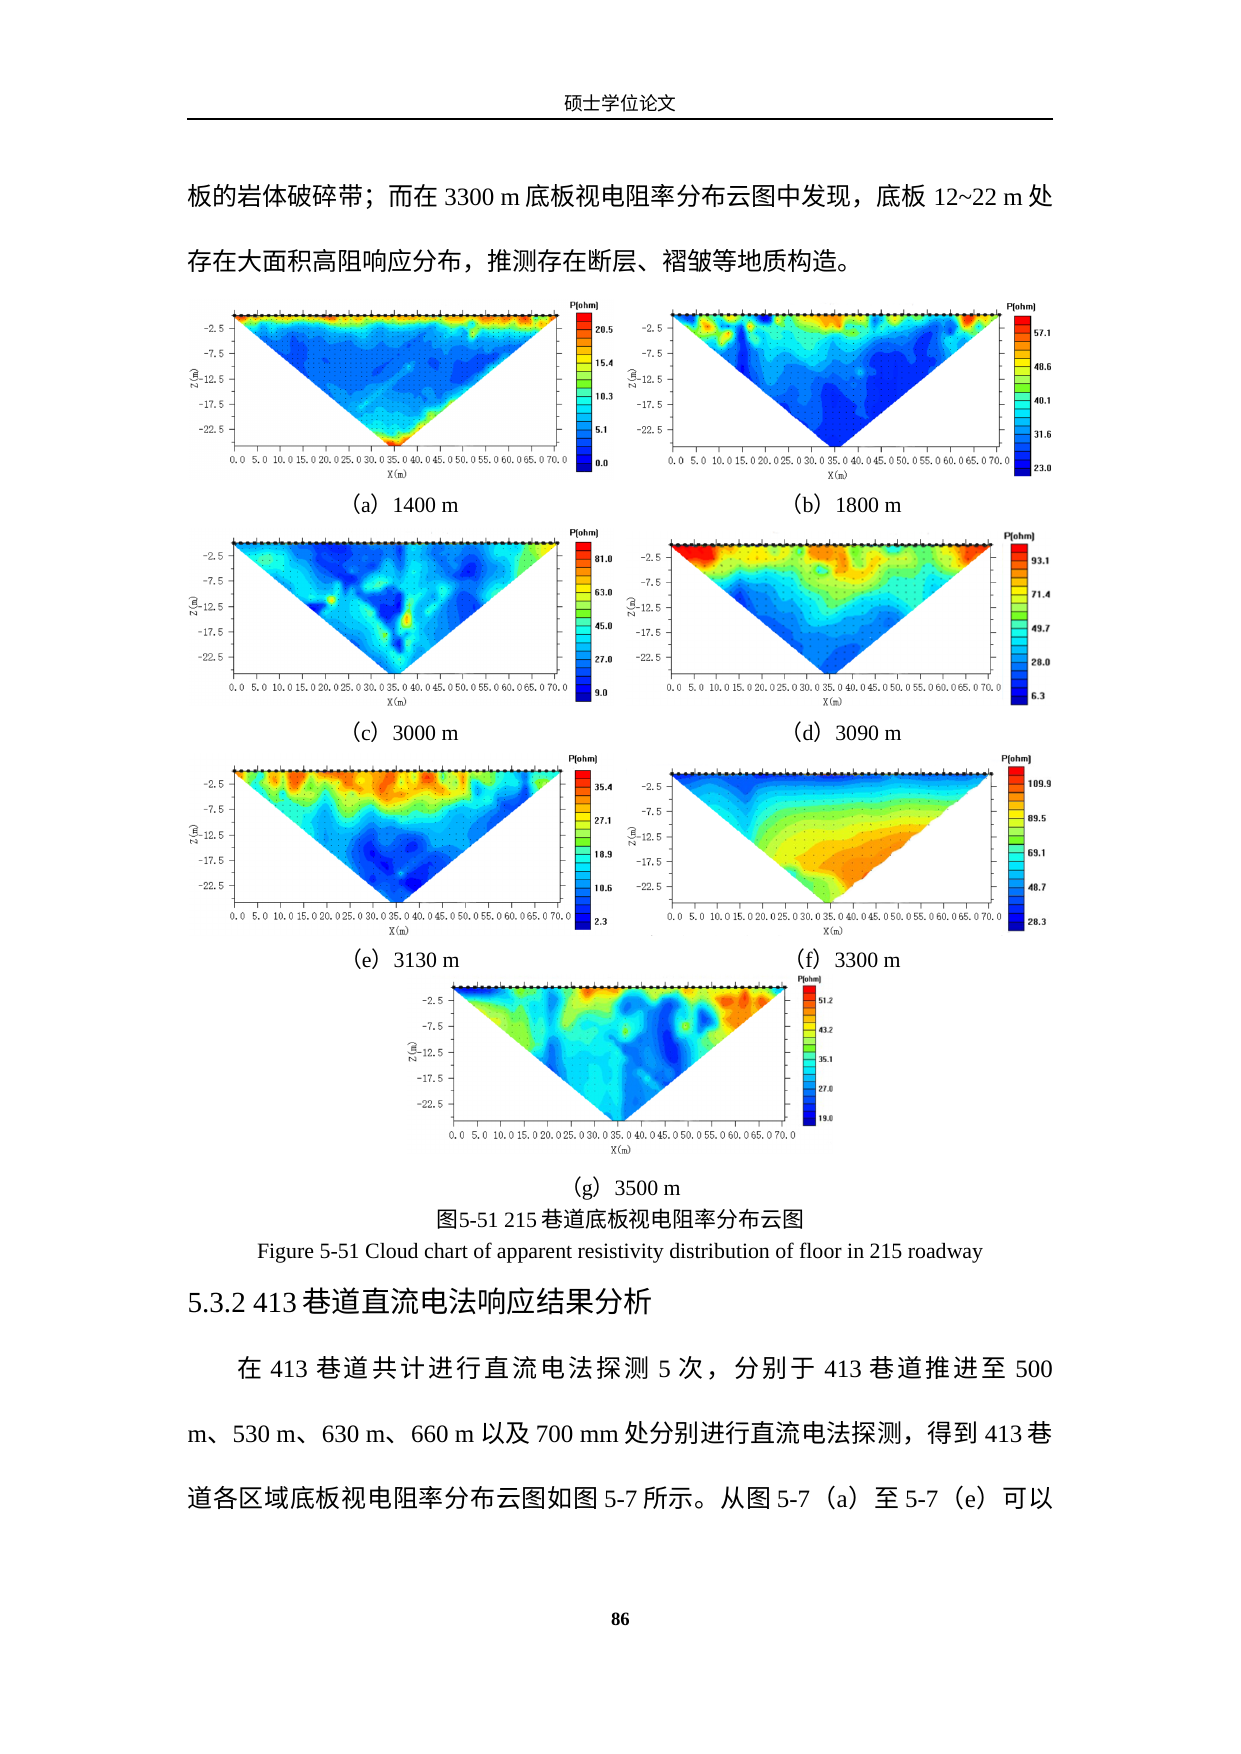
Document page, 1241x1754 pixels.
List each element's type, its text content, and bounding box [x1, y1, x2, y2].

text （g）3500 m [187, 1169, 1053, 1202]
list 413巷道直流电法响应结果分析 [187, 1279, 1053, 1321]
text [187, 162, 1053, 292]
picture [626, 531, 1052, 706]
text （a）1400 m （b）1800 m [187, 487, 1053, 519]
picture [626, 753, 1052, 936]
picture [188, 753, 614, 936]
picture [626, 302, 1052, 480]
text （c）3000 m （d）3090 m [187, 714, 1053, 747]
picture [188, 528, 614, 706]
picture [188, 299, 614, 480]
picture [407, 974, 833, 1154]
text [187, 1334, 1053, 1529]
text （e）3130 m （f）3300 m [187, 942, 1053, 974]
